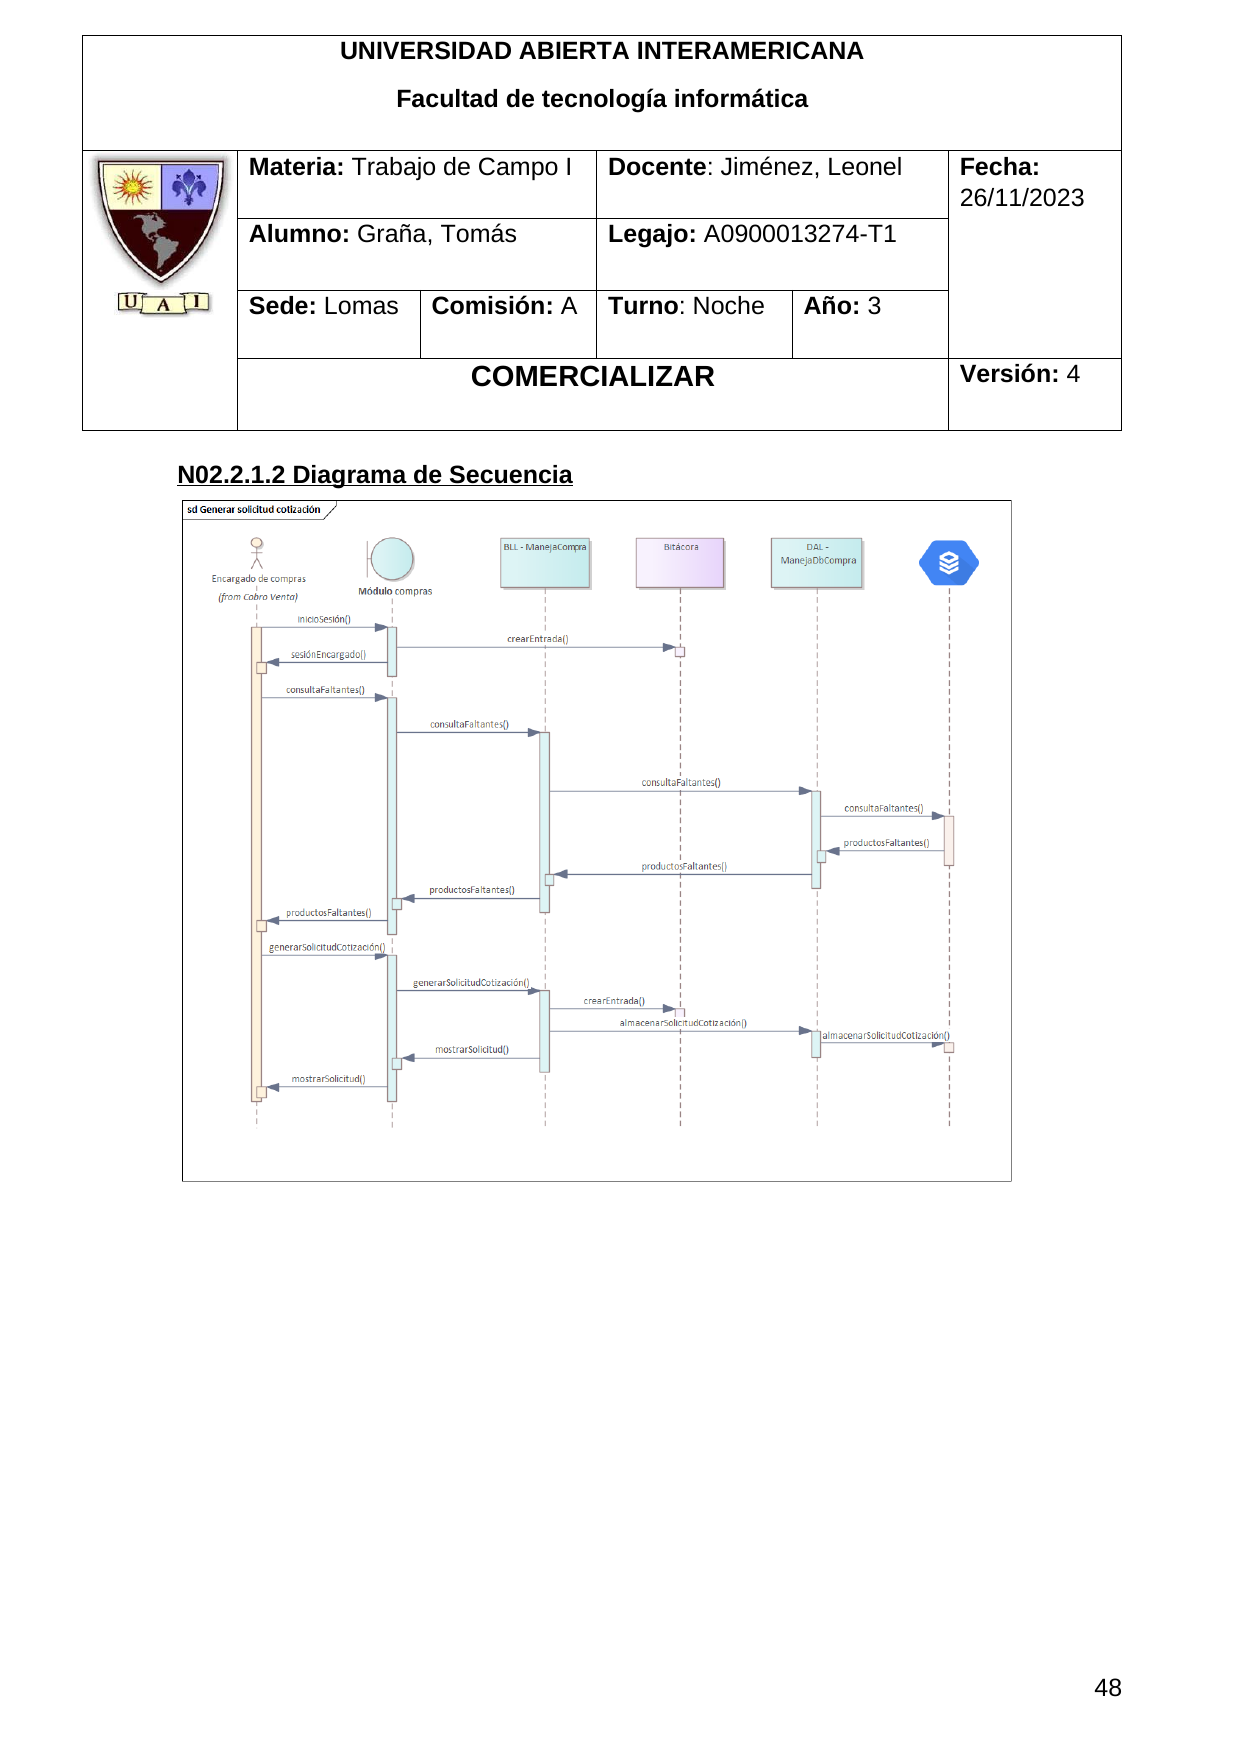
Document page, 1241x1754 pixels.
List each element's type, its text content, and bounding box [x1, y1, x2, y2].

subtitle N02.2.1.2 Diagrama de Secuencia [177, 460, 1122, 488]
picture [177, 495, 1017, 1187]
picture [87, 151, 234, 320]
